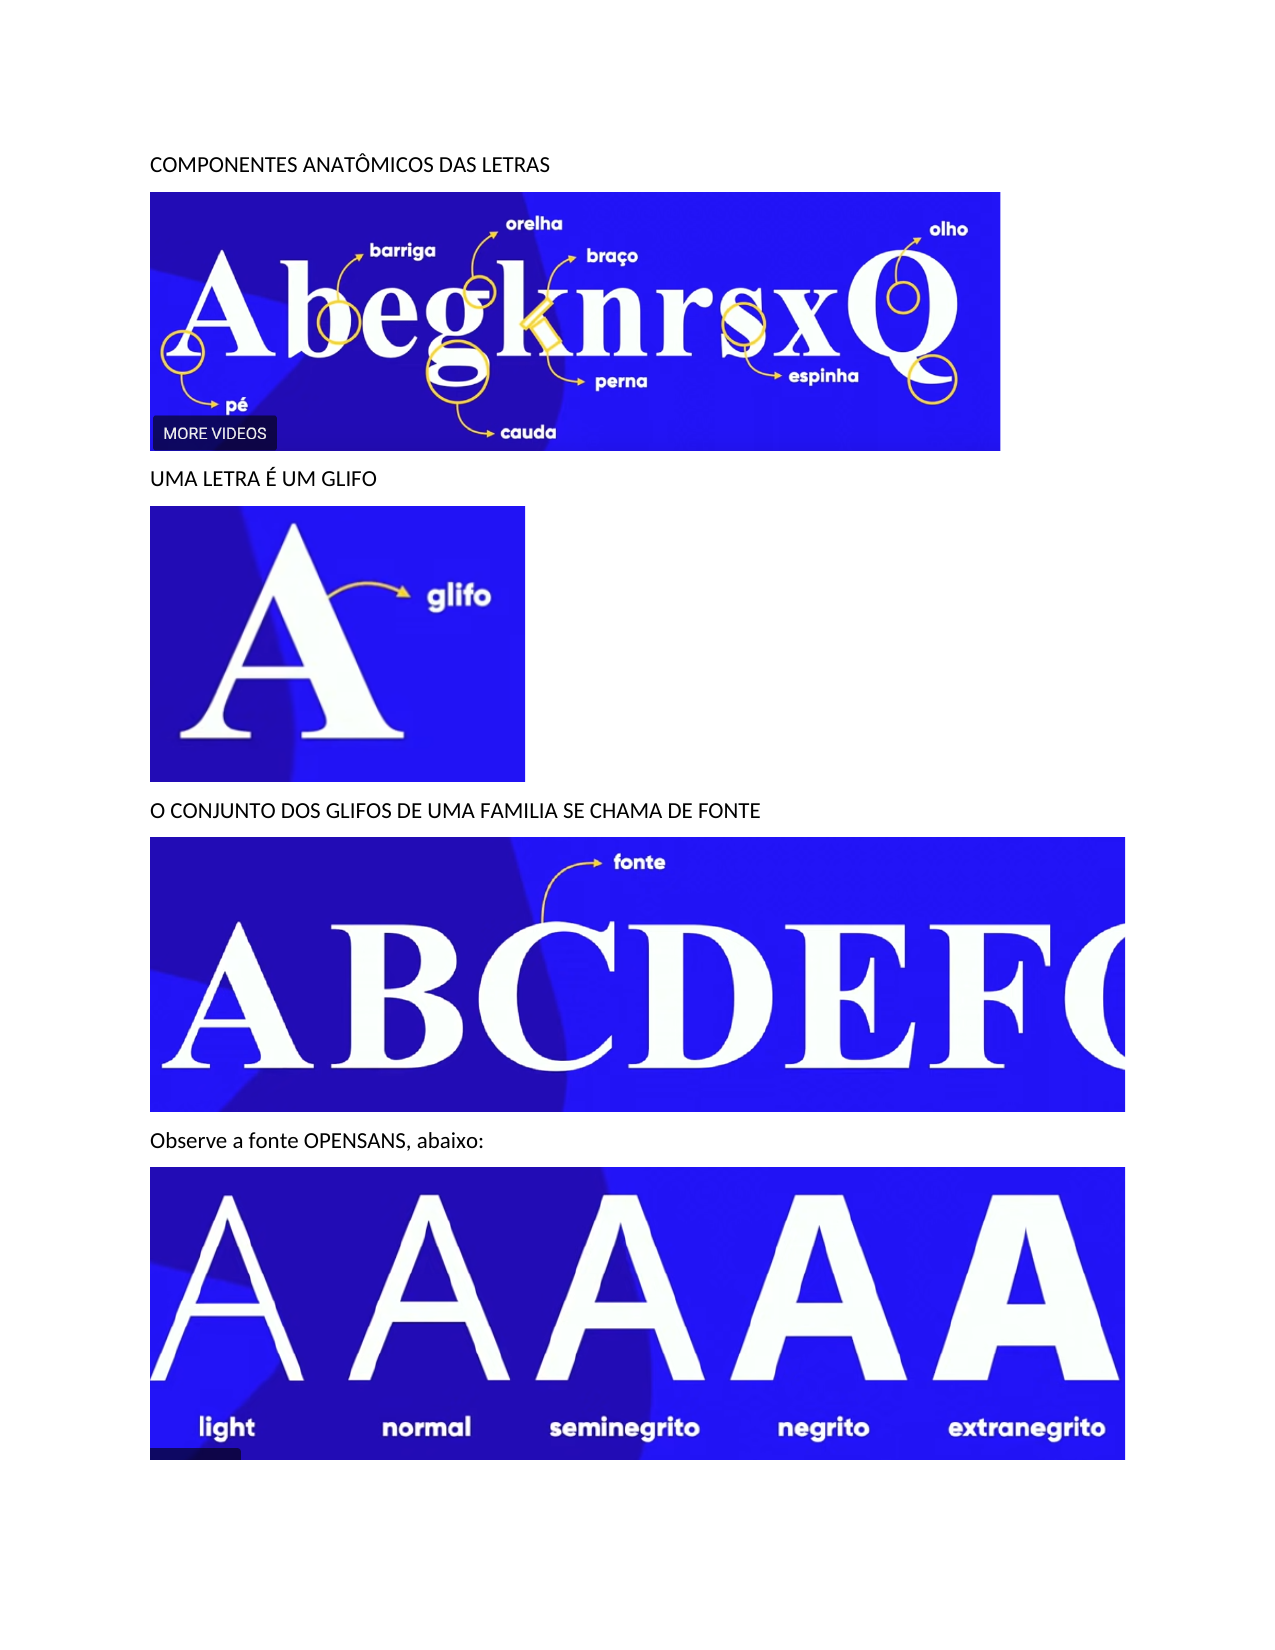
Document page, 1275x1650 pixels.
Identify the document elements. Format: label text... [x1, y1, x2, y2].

picture [150, 506, 525, 782]
text COMPONENTES ANATÔMICOS DAS LETRAS [150, 150, 1125, 178]
text O CONJUNTO DOS GLIFOS DE UMA FAMILIA SE CHAMA DE FONTE [150, 796, 1125, 824]
picture [150, 837, 1125, 1112]
text UMA LETRA É UM GLIFO [150, 464, 1125, 492]
text Observe a fonte OPENSANS, abaixo: [150, 1126, 1125, 1154]
picture [150, 1167, 1125, 1460]
picture [150, 192, 1001, 451]
